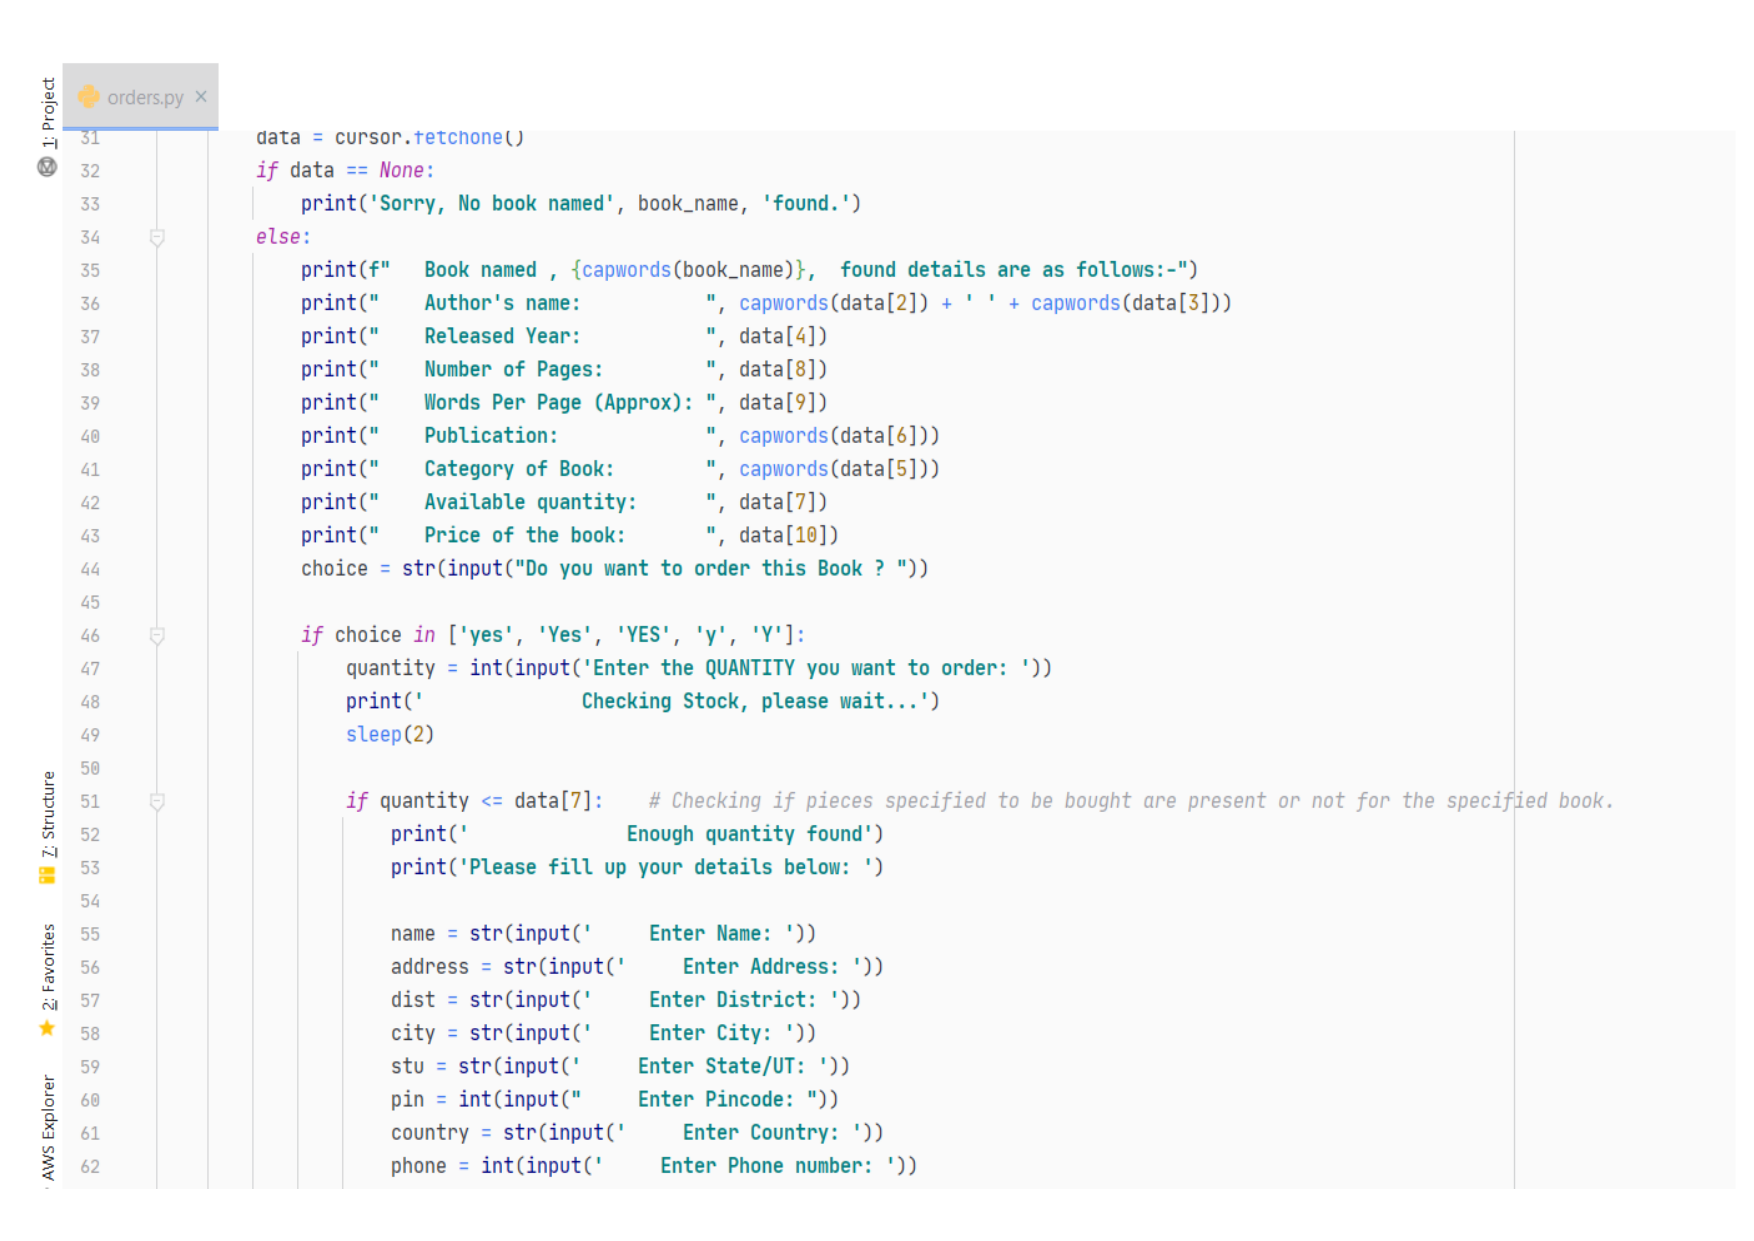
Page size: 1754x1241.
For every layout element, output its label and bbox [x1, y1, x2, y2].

picture [29, 59, 1736, 1189]
